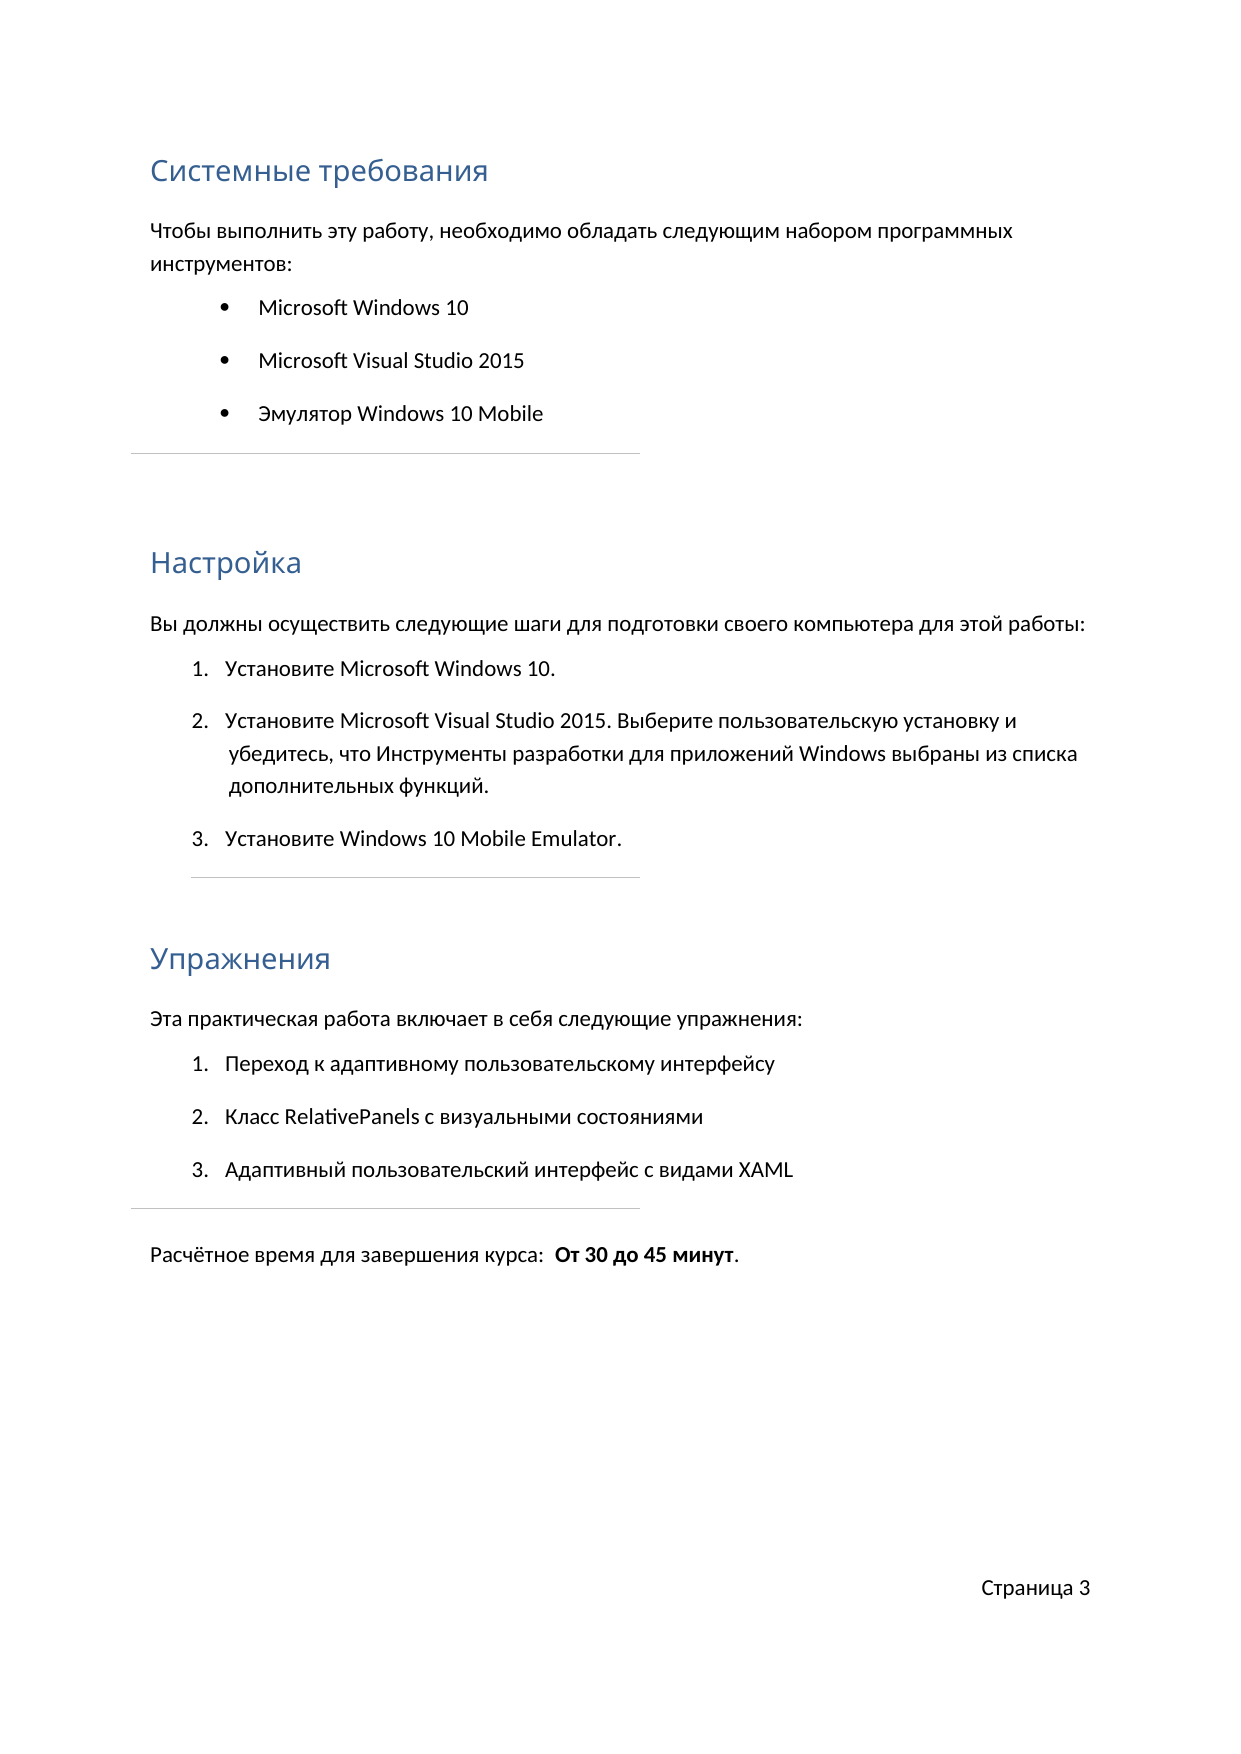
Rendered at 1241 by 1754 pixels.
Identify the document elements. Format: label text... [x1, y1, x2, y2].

list Переход к адаптивному пользовательскому интерфейсу [191, 1049, 1090, 1077]
list Microsoft Windows 10 [221, 293, 1090, 321]
list Установите Windows 10 Mobile Emulator. [191, 824, 1090, 852]
subtitle Системные требования [150, 150, 1090, 190]
list Установите Microsoft Windows 10. [191, 654, 1090, 682]
text Чтобы выполнить эту работу, необходимо обладать следующим набором программных инструментов: [150, 216, 1090, 277]
subtitle Настройка [150, 542, 1090, 582]
list Адаптивный пользовательский интерфейс с видами XAML [191, 1155, 1090, 1183]
list Установите Microsoft Visual Studio 2015. Выберите пользовательскую установку и убедитесь, что Инструменты разработки для приложений Windows выбраны из списка дополнительных функций. [191, 707, 1090, 799]
text Эта практическая работа включает в себя следующие упражнения: [150, 1004, 1090, 1032]
text Вы должны осуществить следующие шаги для подготовки своего компьютера для этой работы: [150, 609, 1090, 637]
subtitle Упражнения [150, 938, 1090, 978]
list Эмулятор Windows 10 Mobile [221, 399, 1090, 427]
list Класс RelativePanels с визуальными состояниями [191, 1102, 1090, 1130]
text Расчётное время для завершения курса: От 30 до 45 минут. [150, 1240, 1090, 1268]
list Microsoft Visual Studio 2015 [221, 346, 1090, 374]
